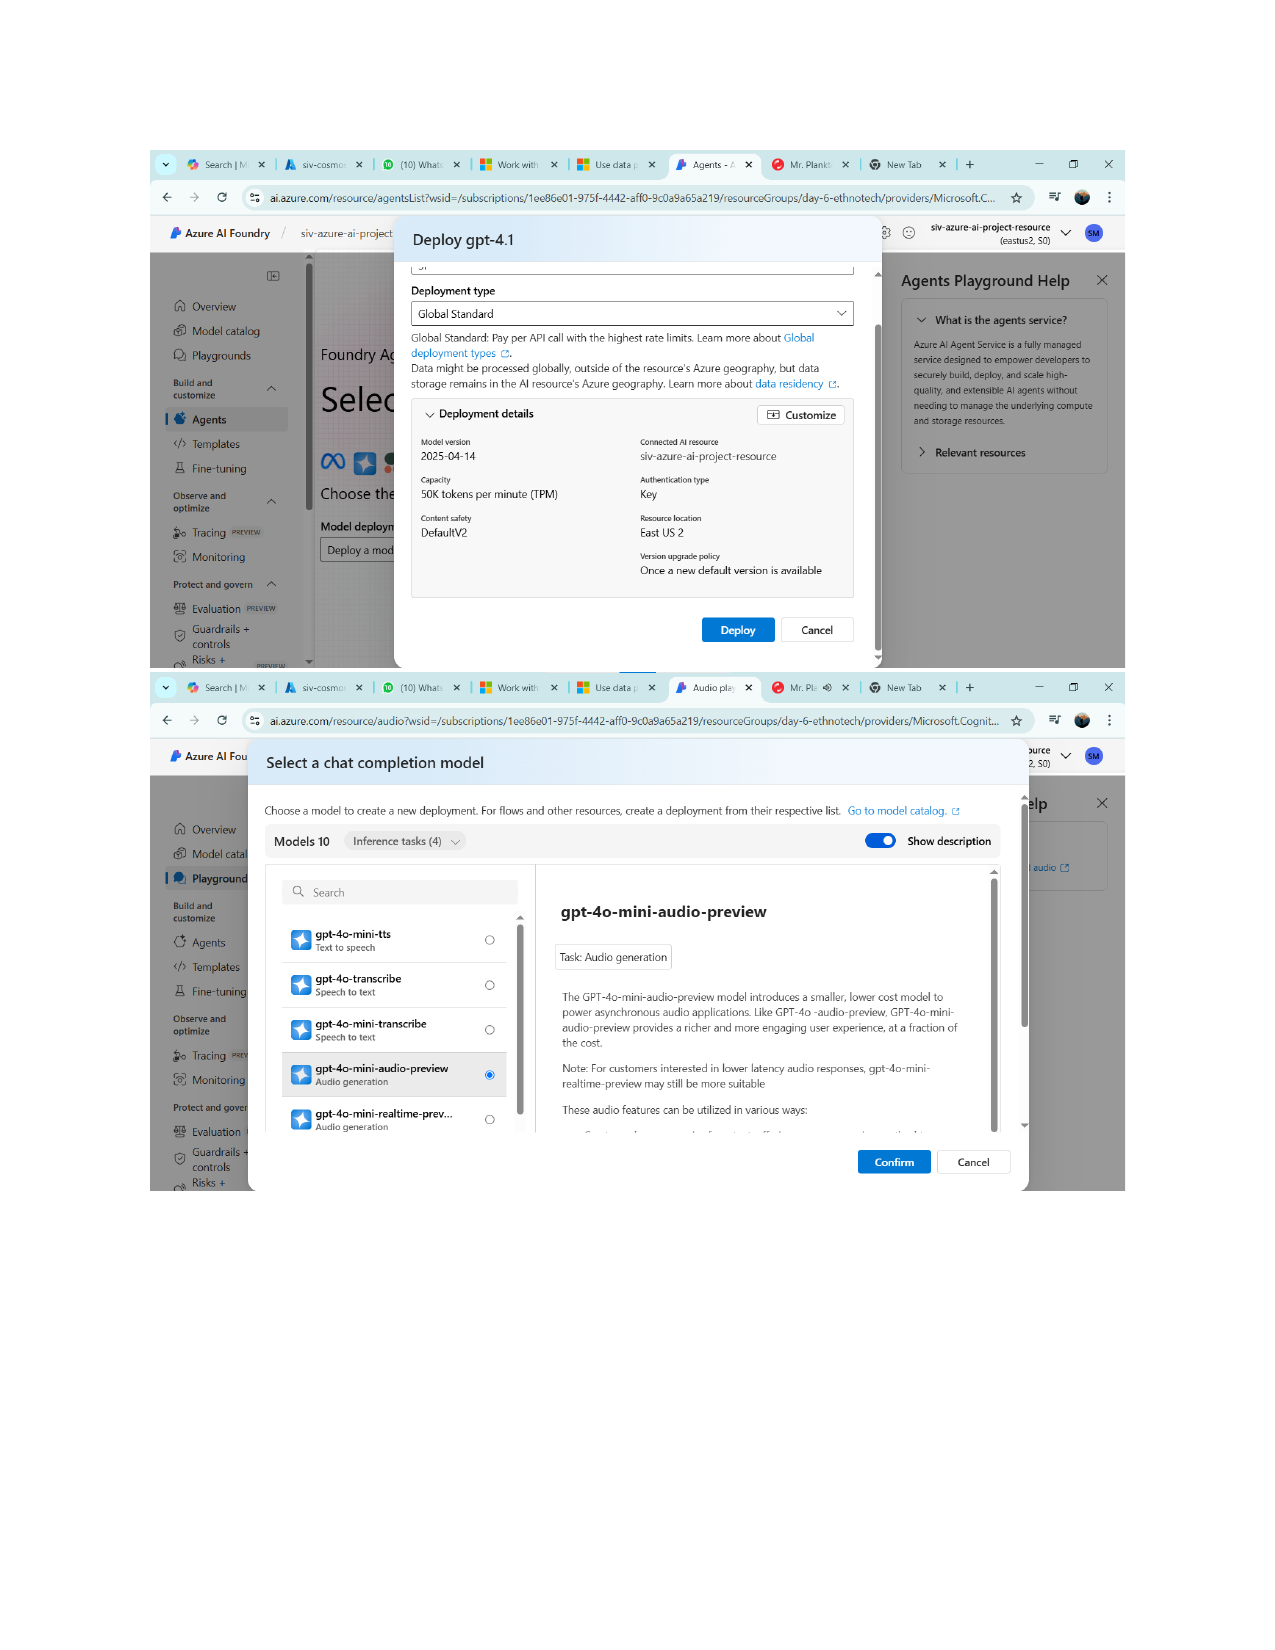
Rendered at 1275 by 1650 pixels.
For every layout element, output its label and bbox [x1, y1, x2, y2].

picture [150, 150, 1125, 668]
picture [150, 672, 1125, 1191]
